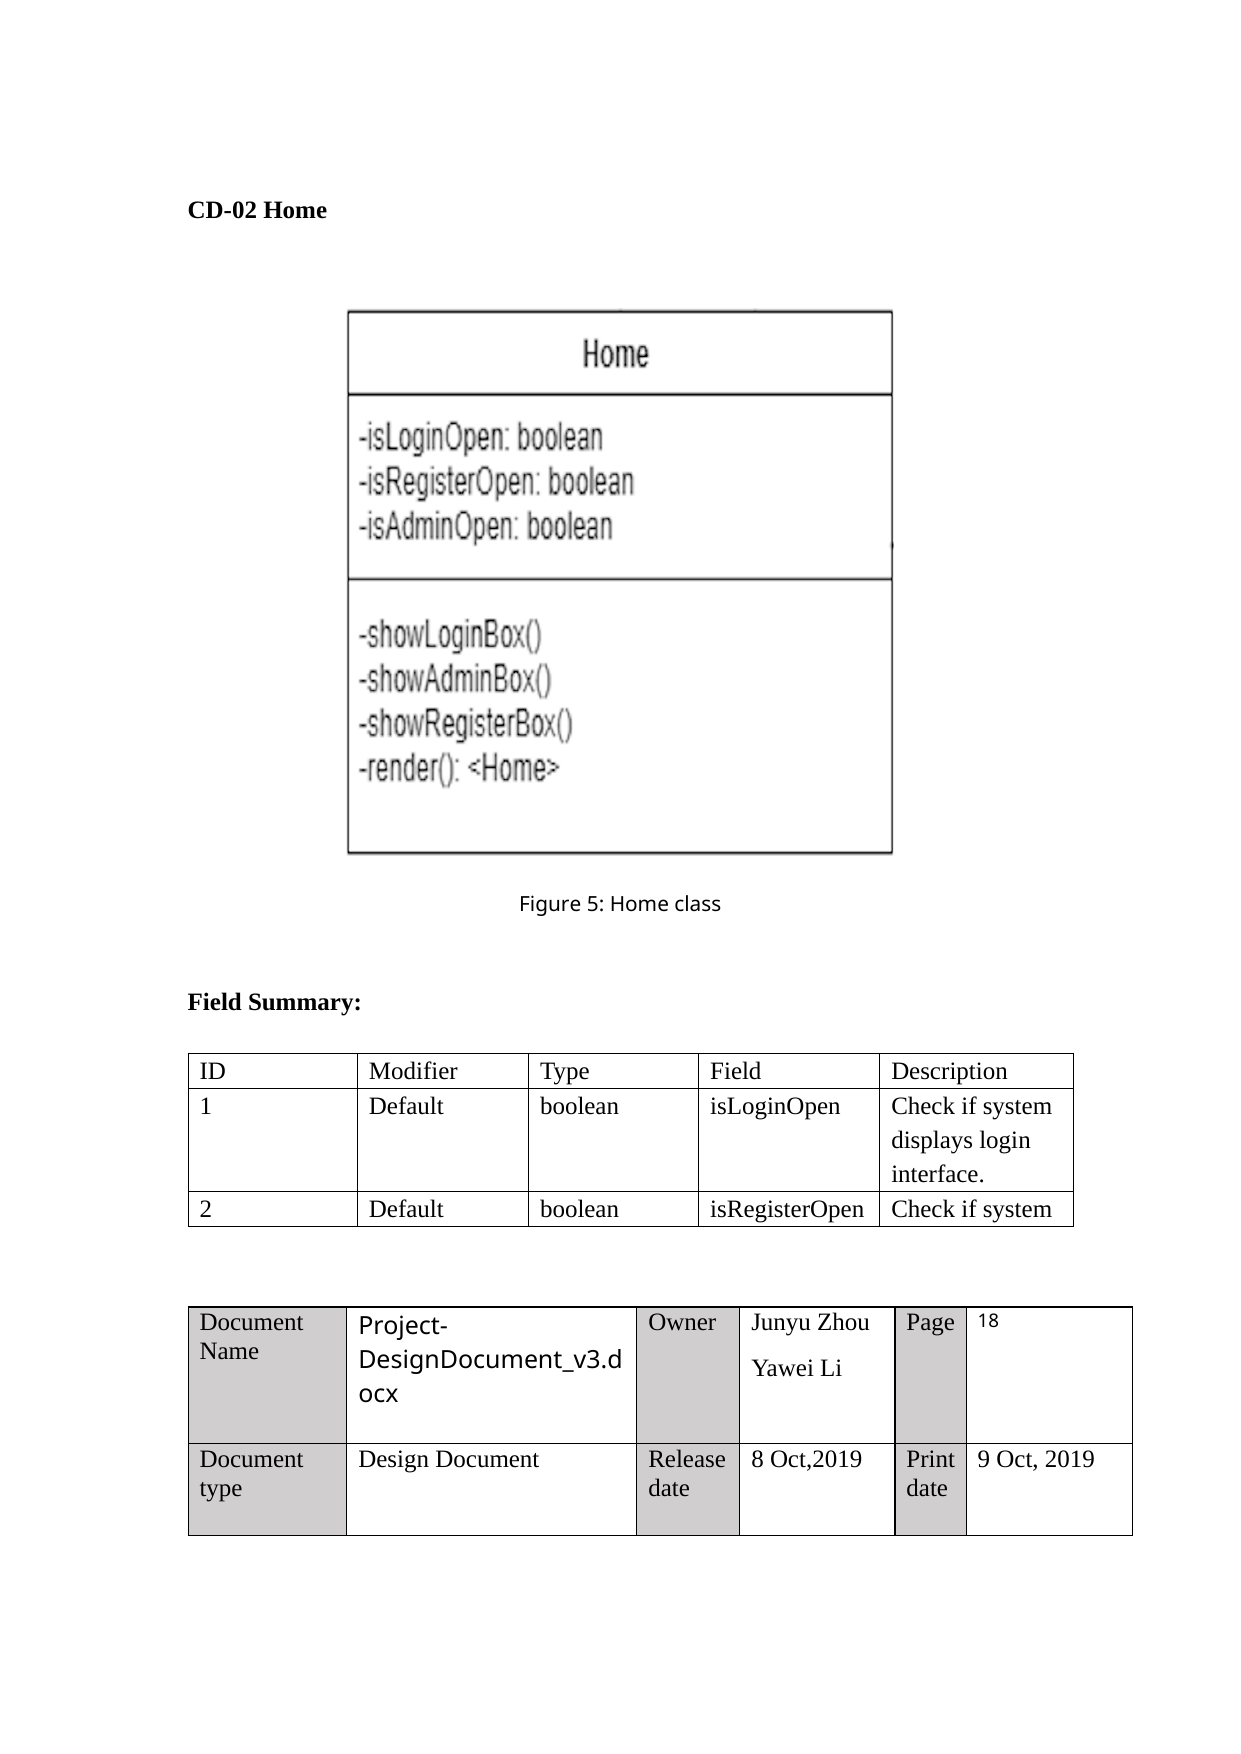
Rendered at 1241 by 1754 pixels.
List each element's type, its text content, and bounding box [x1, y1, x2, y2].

picture [346, 308, 894, 857]
table_header Type [529, 1054, 698, 1088]
table_header Field [699, 1054, 879, 1088]
table_cell isLoginOpen [699, 1089, 879, 1191]
table_cell 1 [189, 1089, 357, 1191]
table_header Description [880, 1054, 1073, 1088]
text Field Summary: [187, 985, 1053, 1019]
text Figure 5: Home class [187, 886, 1053, 920]
table_header Modifier [358, 1054, 528, 1088]
table_cell boolean [529, 1089, 698, 1191]
table_cell 2 [189, 1192, 357, 1226]
table_cell Check if system displays register interface. [880, 1192, 1073, 1226]
table_cell isRegisterOpen [699, 1192, 879, 1226]
table_cell Default [358, 1192, 528, 1226]
table_header ID [189, 1054, 357, 1088]
table_cell boolean [529, 1192, 698, 1226]
table_cell Check if system displays login interface. [880, 1089, 1073, 1191]
subtitle CD-02 Home [187, 193, 1053, 227]
table_cell Default [358, 1089, 528, 1191]
